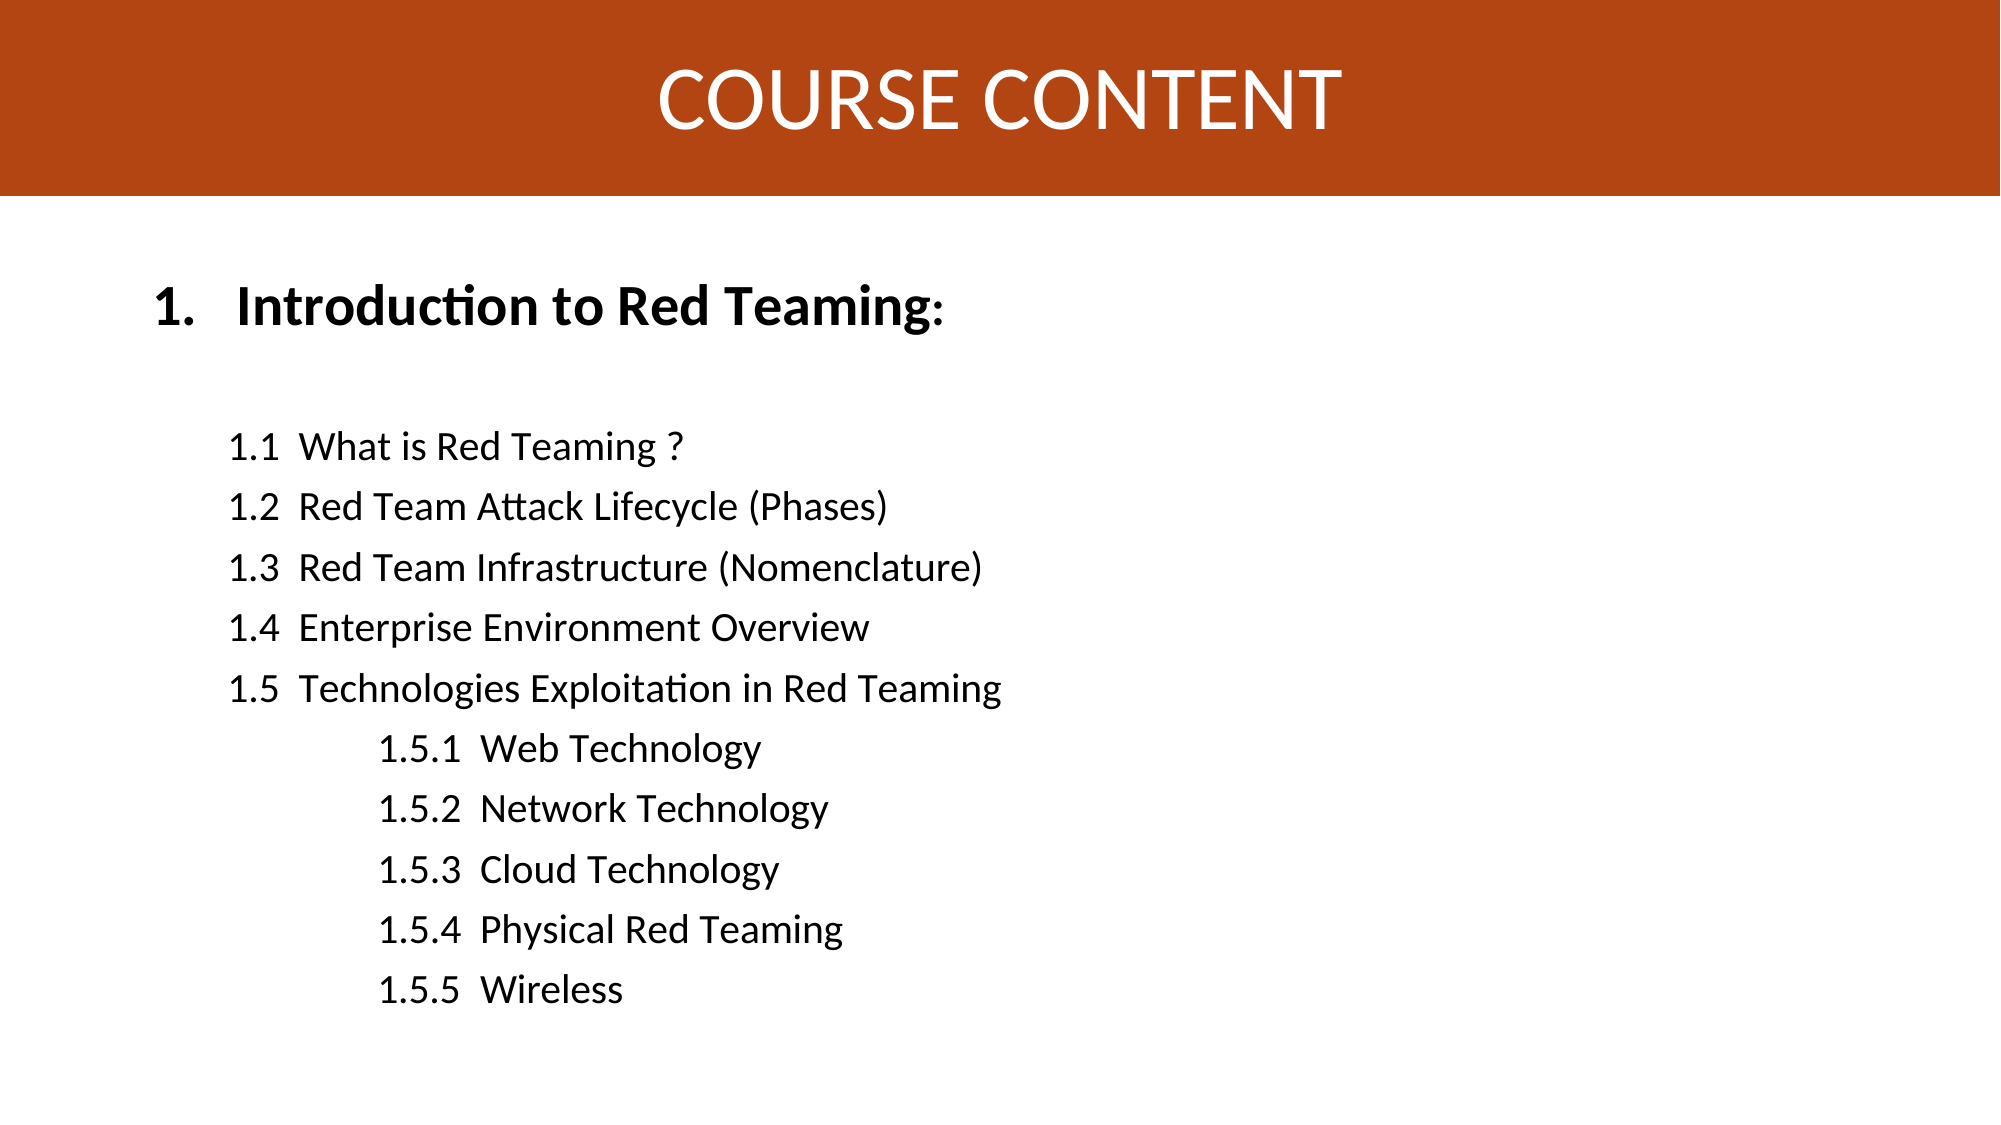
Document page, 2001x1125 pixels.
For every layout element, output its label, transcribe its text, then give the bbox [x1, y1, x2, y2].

list Wireless [377, 963, 2000, 1014]
list Red Team Attack Lifecycle (Phases) [227, 480, 2000, 531]
subtitle Introduction to Red Teaming: [152, 269, 2000, 340]
list Cloud Technology [377, 843, 2000, 893]
list Network Technology [377, 782, 2000, 833]
list Physical Red Teaming [377, 903, 2000, 954]
list Web Technology [377, 722, 2000, 773]
list What is Red Teaming ? [227, 420, 2000, 471]
list Technologies Exploitation in Red Teaming [227, 662, 2000, 712]
list Red Team Infrastructure (Nomenclature) [227, 541, 2000, 592]
list Enterprise Environment Overview [227, 601, 2000, 652]
